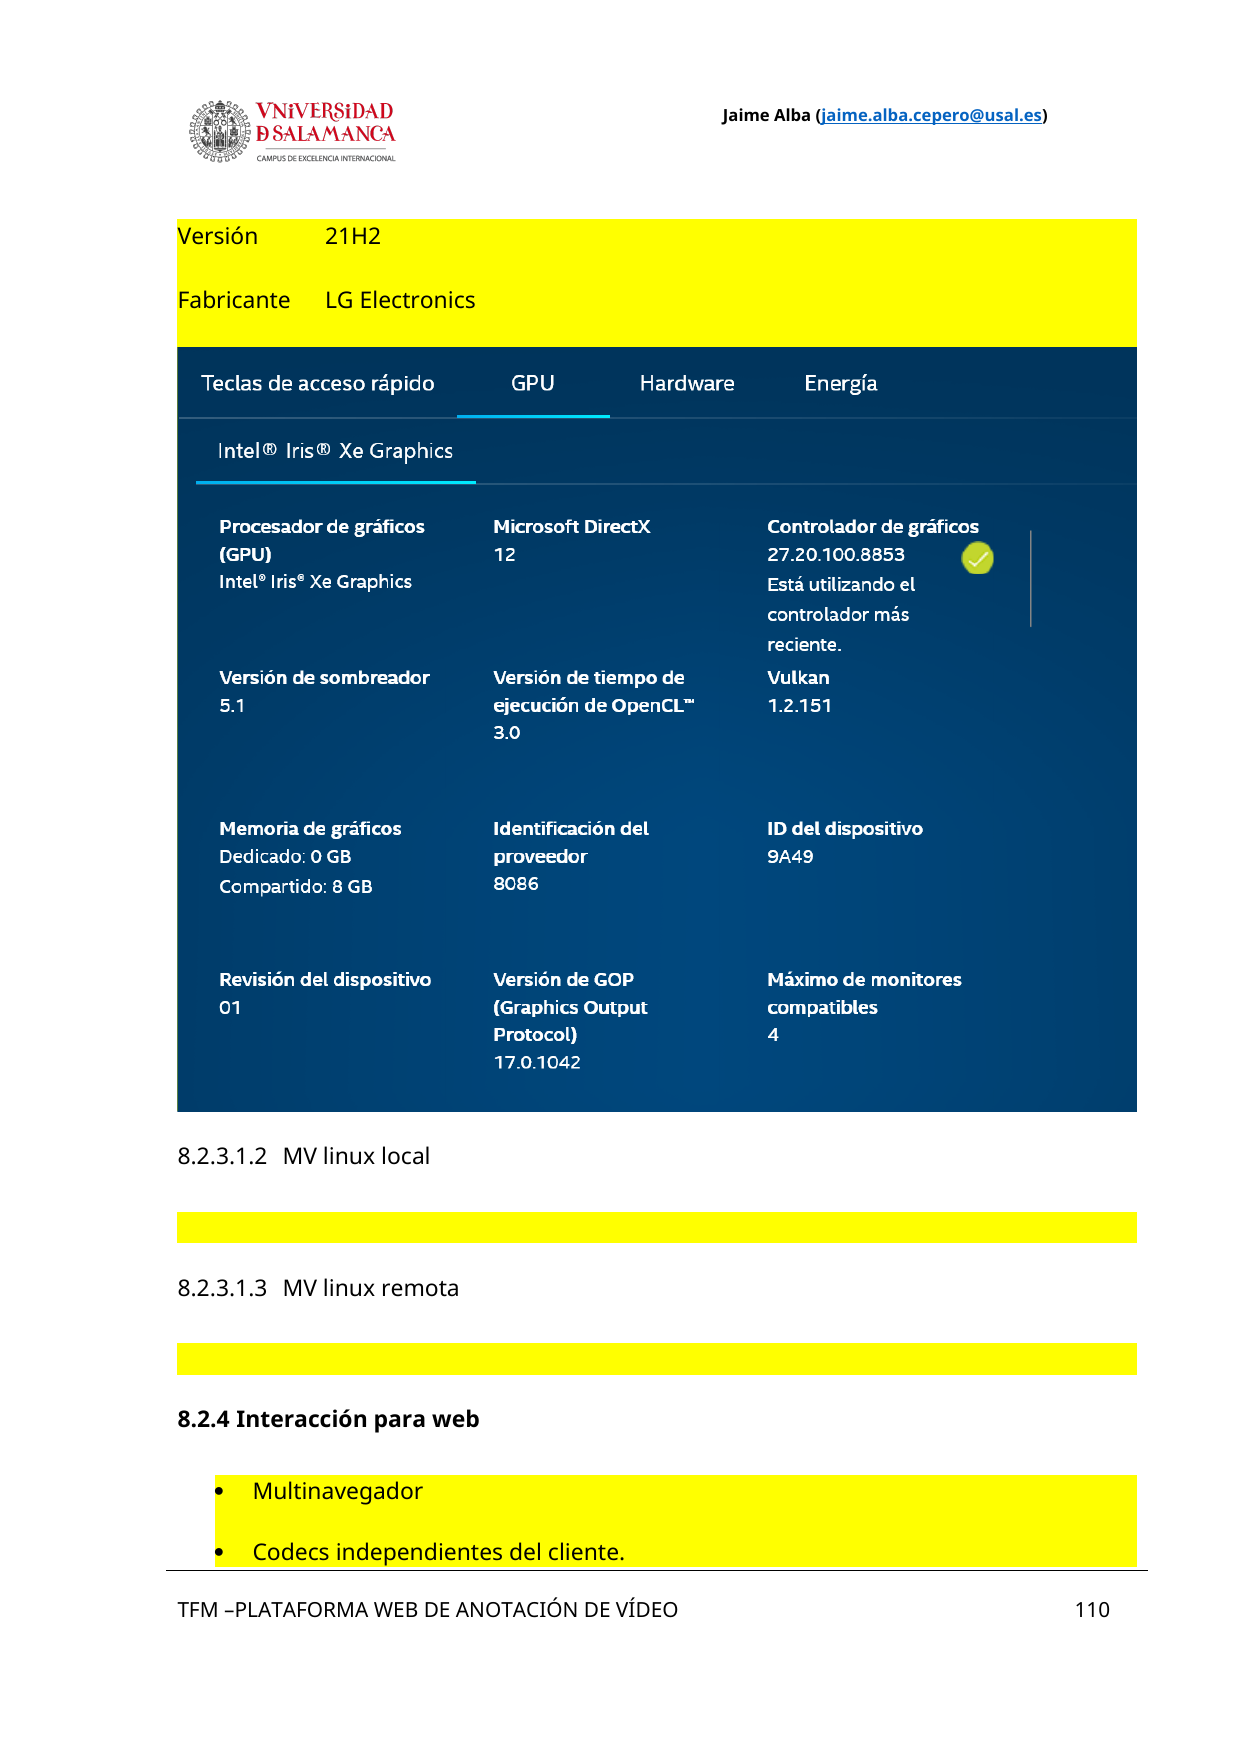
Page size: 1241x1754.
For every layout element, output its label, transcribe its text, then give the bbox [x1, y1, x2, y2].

list Multinavegador [215, 1475, 1137, 1506]
text Fabricante LG Electronics [177, 284, 1137, 315]
subtitle Interacción para web [177, 1403, 1137, 1434]
subtitle MV linux remota [177, 1272, 1137, 1303]
picture [188, 99, 397, 163]
text Versión 21H2 [177, 219, 1137, 251]
picture [177, 347, 1137, 1112]
list Codecs independientes del cliente. [215, 1536, 1137, 1567]
subtitle MV linux local [177, 1140, 1137, 1171]
